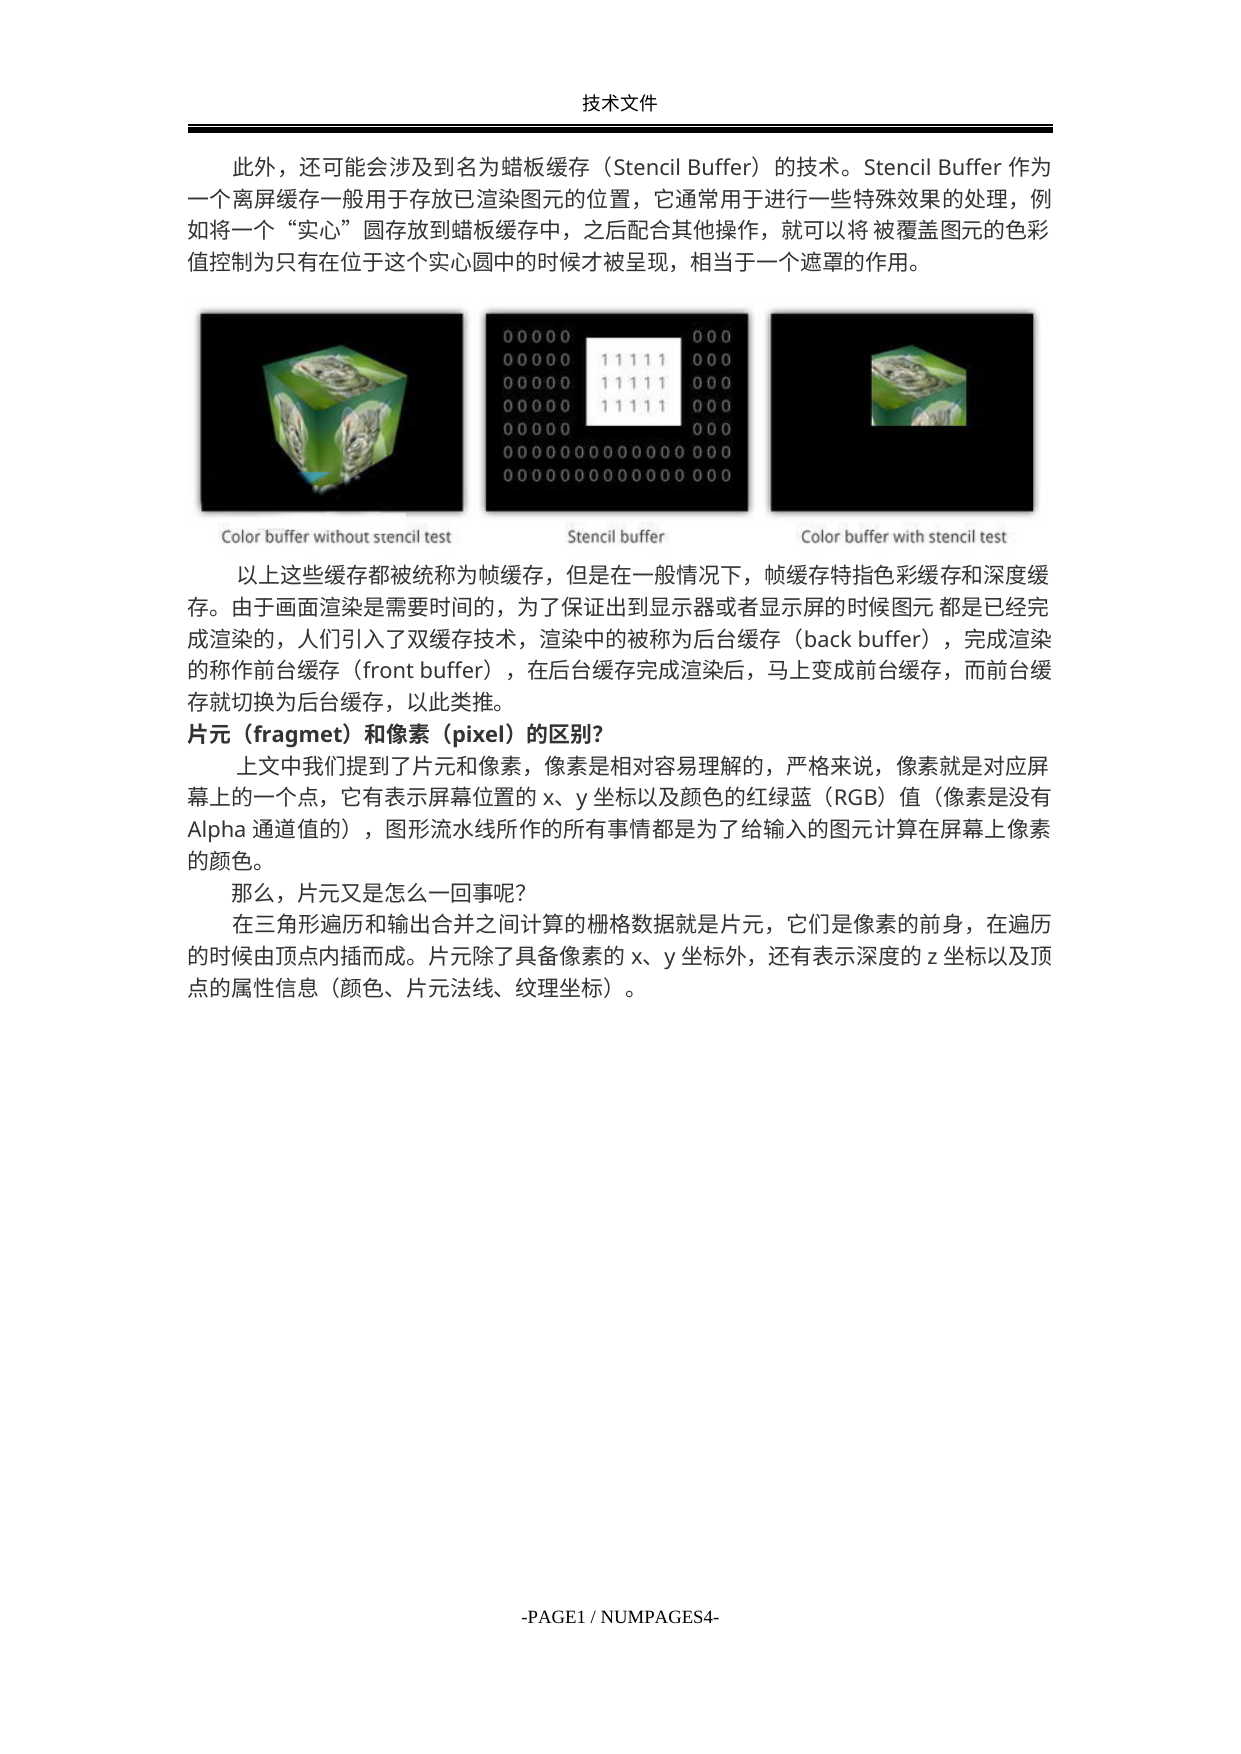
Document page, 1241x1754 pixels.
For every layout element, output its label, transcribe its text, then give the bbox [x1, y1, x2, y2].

text 以上这些缓存都被统称为帧缓存，但是在一般情况下，帧缓存特指色彩缓存和深度缓存。由于画面渲染是需要时间的，为了保证出到显示器或者显示屏的时候图元 都是已经完成渲染的，人们引入了双缓存技术，渲染中的被称为后台缓存（back buffer），完成渲染的称作前台缓存（front buffer），在后台缓存完成渲染后，马上变成前台缓存，而前台缓存就切换为后台缓存，以此类推。 [187, 559, 1053, 717]
text 此外，还可能会涉及到名为蜡板缓存（Stencil Buffer）的技术。Stencil Buffer 作为一个离屏缓存一般用于存放已渲染图元的位置，它通常用于进行一些特殊效果的处理，例如将一个“实心”圆存放到蜡板缓存中，之后配合其他操作，就可以将 被覆盖图元的色彩值控制为只有在位于这个实心圆中的时候才被呈现，相当于一个遮罩的作用。 [187, 150, 1053, 277]
picture [187, 302, 1053, 559]
text 在三角形遍历和输出合并之间计算的栅格数据就是片元，它们是像素的前身，在遍历的时候由顶点内插而成。片元除了具备像素的 x、y 坐标外，还有表示深度的 z 坐标以及顶点的属性信息（颜色、片元法线、纹理坐标）。 [187, 907, 1053, 1002]
text 上文中我们提到了片元和像素，像素是相对容易理解的，严格来说，像素就是对应屏幕上的一个点，它有表示屏幕位置的 x、y 坐标以及颜色的红绿蓝（RGB）值（像素是没有 Alpha 通道值的），图形流水线所作的所有事情都是为了给输入的图元计算在屏幕上像素的颜色。 [187, 749, 1053, 876]
text 那么，片元又是怎么一回事呢？ [187, 876, 1053, 907]
text 片元（fragmet）和像素（pixel）的区别？ [187, 717, 1053, 749]
